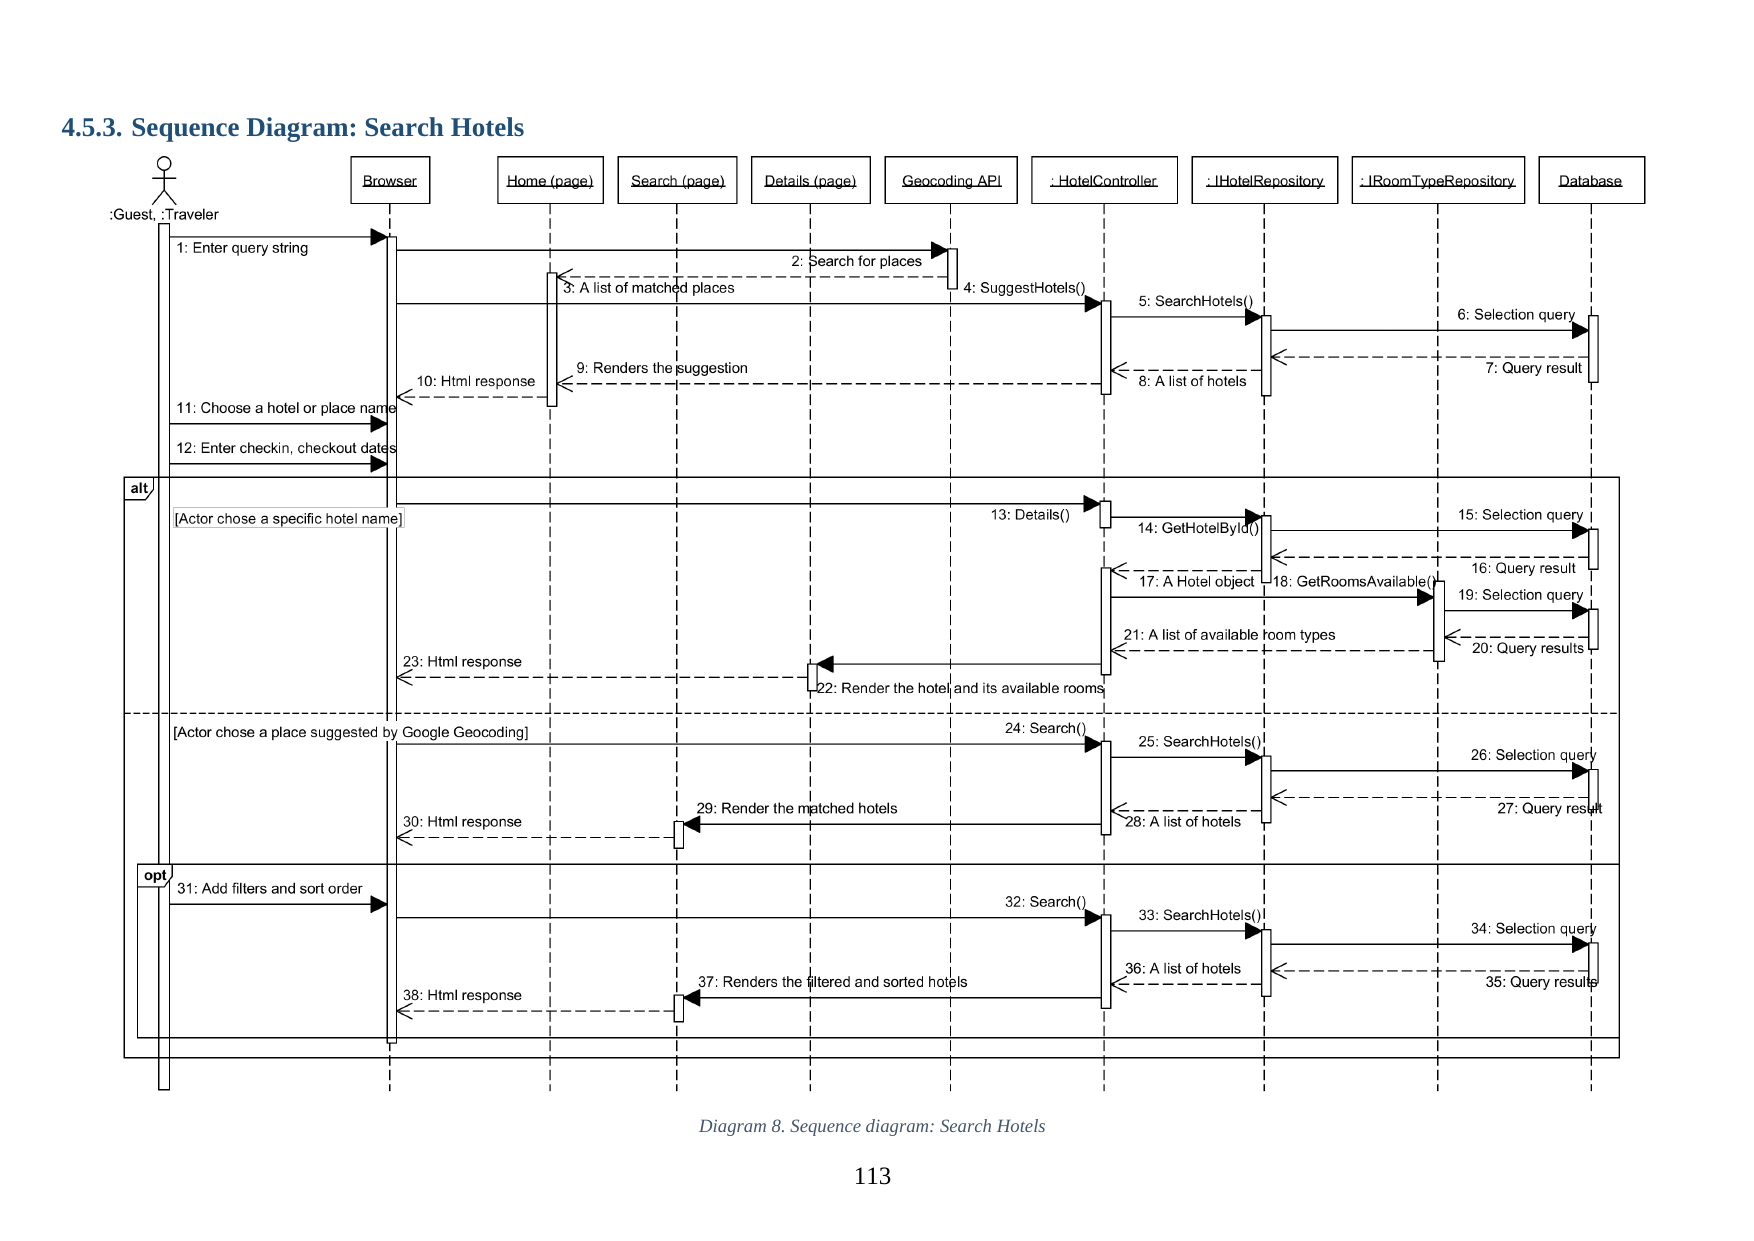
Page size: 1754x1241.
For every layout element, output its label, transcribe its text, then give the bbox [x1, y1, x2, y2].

picture [93, 153, 1651, 1096]
subtitle Sequence Diagram: Search Hotels [122, 111, 1651, 143]
